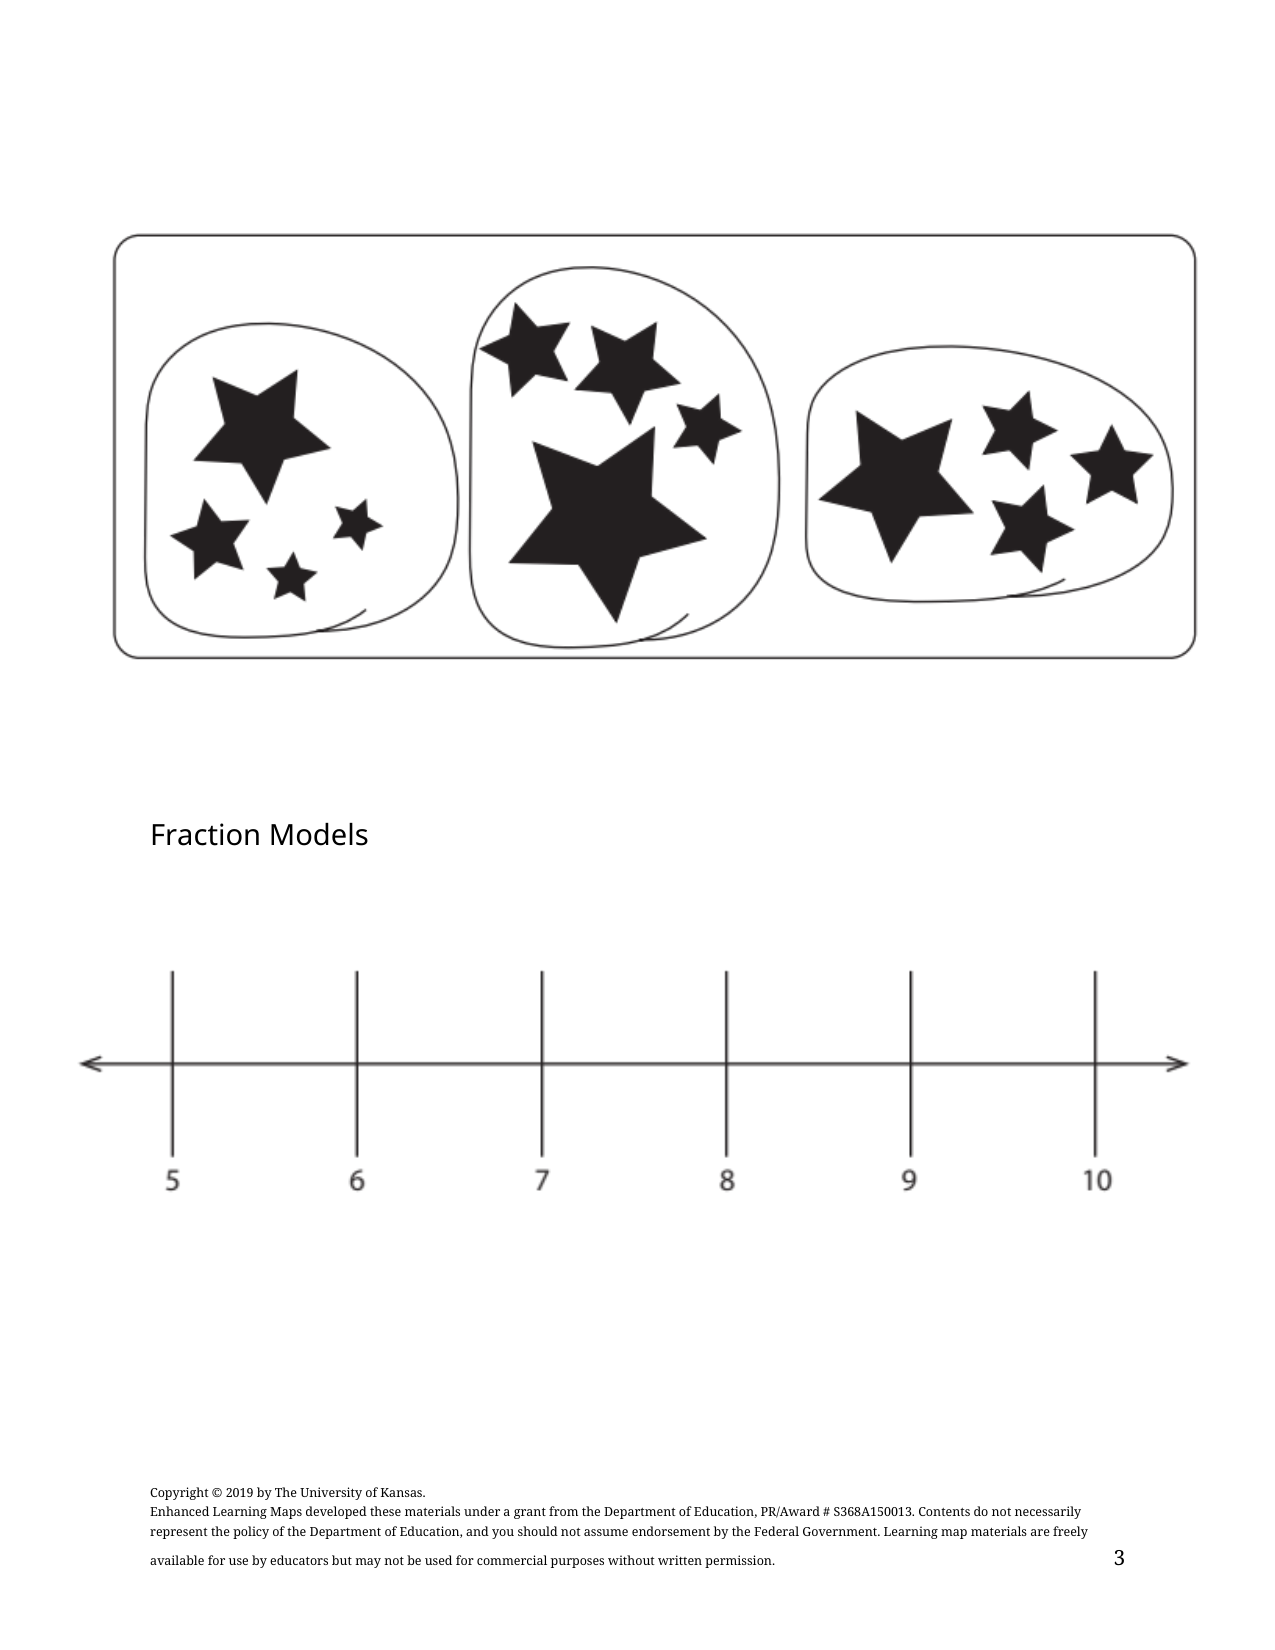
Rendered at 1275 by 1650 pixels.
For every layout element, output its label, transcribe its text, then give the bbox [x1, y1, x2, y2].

text Fraction Models [150, 814, 1125, 854]
